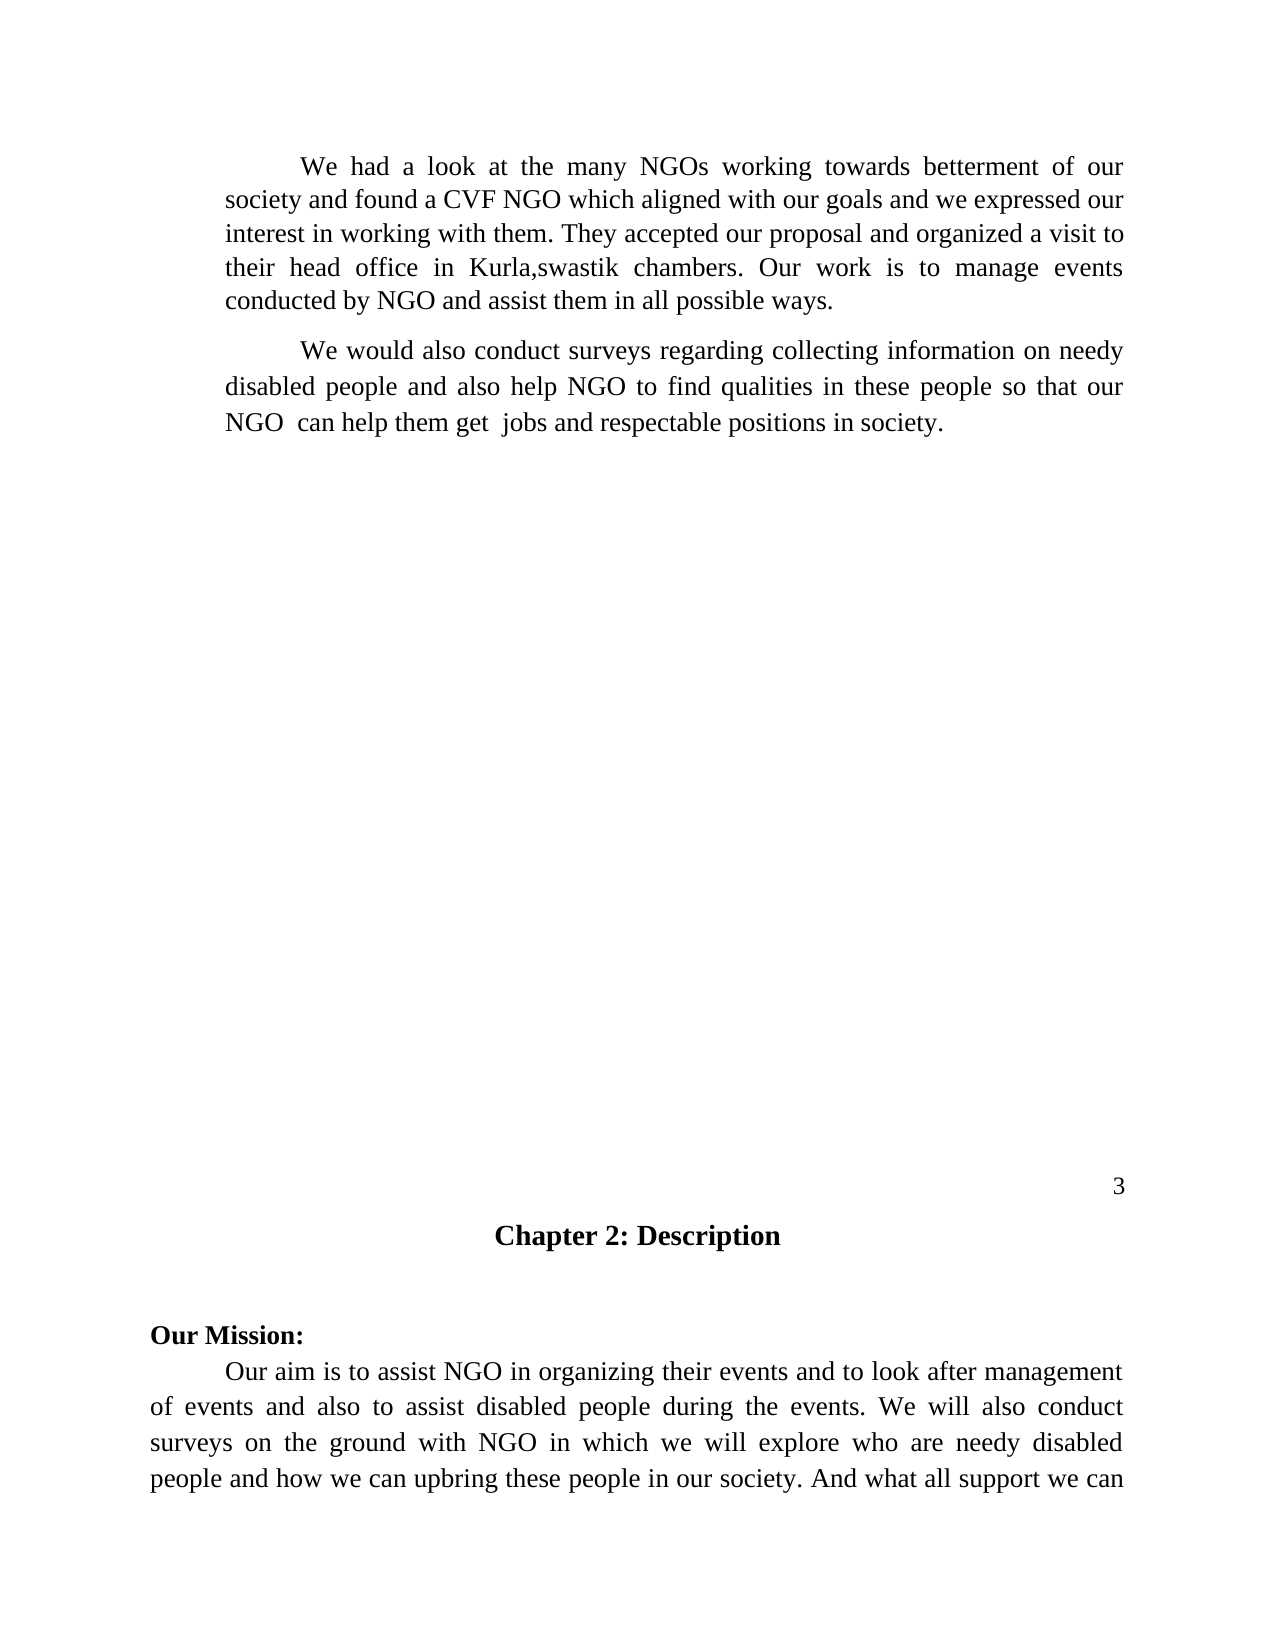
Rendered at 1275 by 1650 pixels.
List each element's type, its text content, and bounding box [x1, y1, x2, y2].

text We had a look at the many NGOs working towards betterment of our society and found a CVF NGO which aligned with our goals and we expressed our interest in working with them. They accepted our proposal and organized a visit to their head office in Kurla,swastik chambers. Our work is to manage events conducted by NGO and assist them in all possible ways. [225, 150, 1125, 315]
text Our Mission: [150, 1319, 1125, 1350]
text 3 [525, 1109, 1125, 1199]
text We would also conduct surveys regarding collecting information on needy disabled people and also help NGO to find qualities in these people so that our NGO can help them get jobs and respectable positions in society. [225, 334, 1125, 437]
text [150, 1355, 1125, 1493]
text Chapter 2: Description [150, 1218, 1125, 1252]
